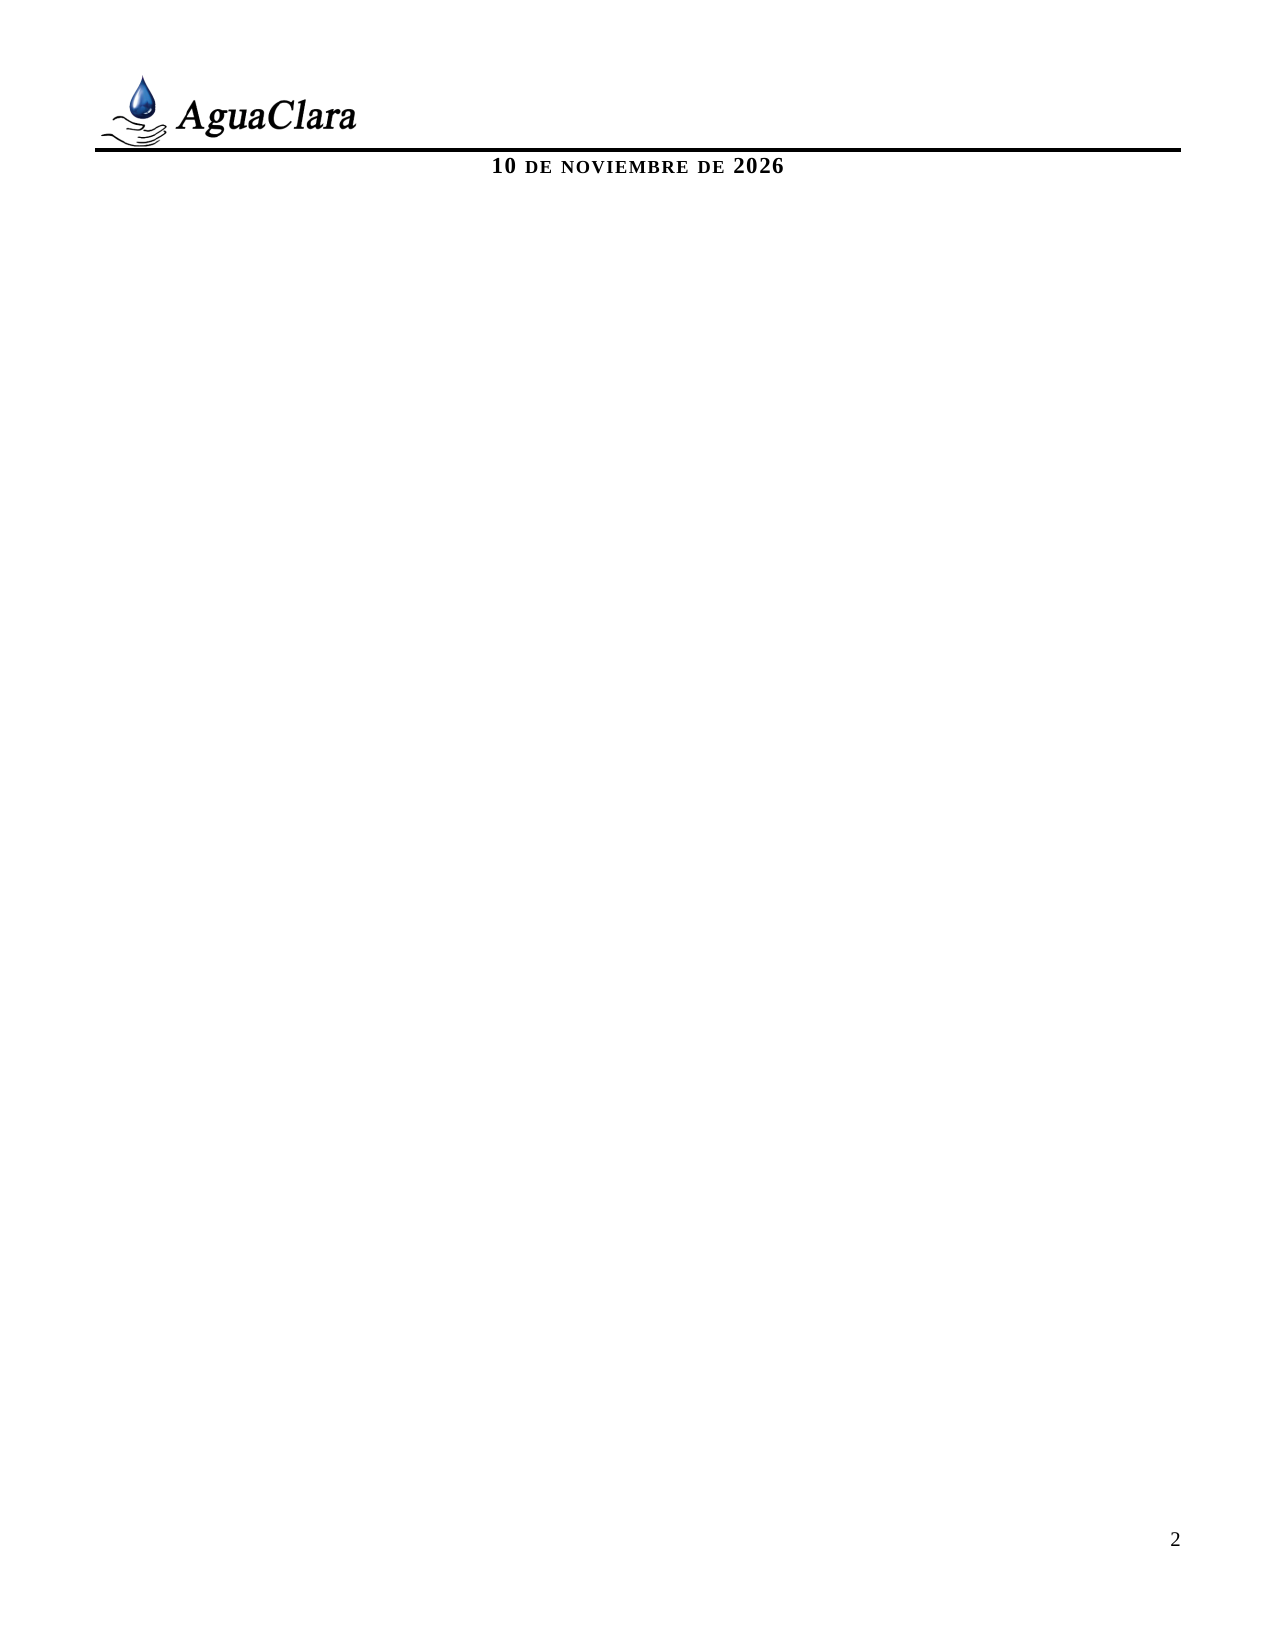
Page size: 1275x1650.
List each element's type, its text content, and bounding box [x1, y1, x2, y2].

subtitle 16 de Diciembre de 2015 [94, 152, 1181, 179]
picture [94, 75, 373, 148]
